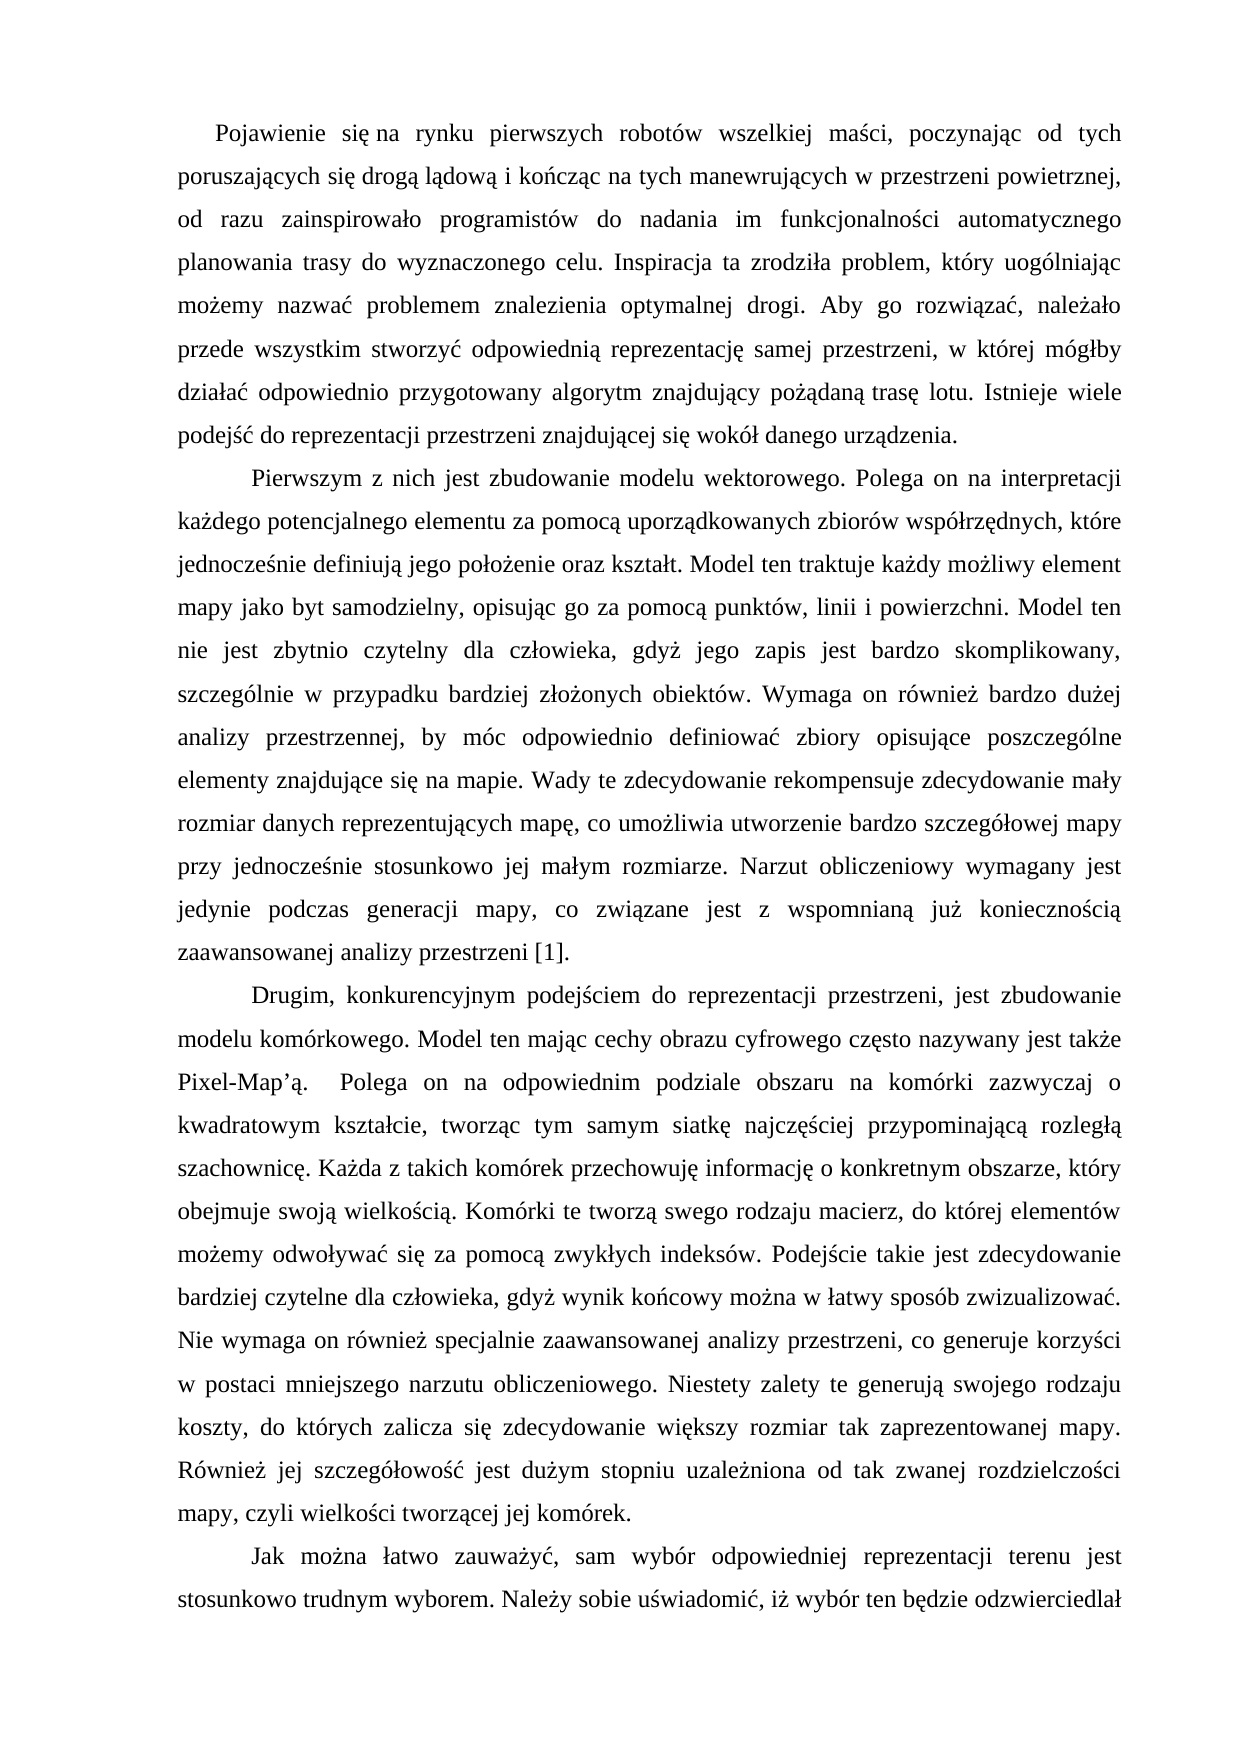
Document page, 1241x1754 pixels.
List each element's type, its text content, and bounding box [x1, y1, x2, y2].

text Drugim, konkurencyjnym podejściem do reprezentacji przestrzeni, jest zbudowanie modelu komórkowego. Model ten mając cechy obrazu cyfrowego często nazywany jest także Pixel-Map’ą. Polega on na odpowiednim podziale obszaru na komórki zazwyczaj o kwadratowym kształcie, tworząc tym samym siatkę najczęściej przypominającą rozległą szachownicę. Każda z takich komórek przechowuję informację o konkretnym obszarze, który obejmuje swoją wielkością. Komórki te tworzą swego rodzaju macierz, do której elementów możemy odwoływać się za pomocą zwykłych indeksów. Podejście takie jest zdecydowanie bardziej czytelne dla człowieka, gdyż wynik końcowy można w łatwy sposób zwizualizować. Nie wymaga on również specjalnie zaawansowanej analizy przestrzeni, co generuje korzyści w postaci mniejszego narzutu obliczeniowego. Niestety zalety te generują swojego rodzaju koszty, do których zalicza się zdecydowanie większy rozmiar tak zaprezentowanej mapy. Również jej szczegółowość jest dużym stopniu uzależniona od tak zwanej rozdzielczości mapy, czyli wielkości tworzącej jej komórek. [177, 981, 1122, 1527]
text Pojawienie się na rynku pierwszych robotów wszelkiej maści, poczynając od tych poruszających się drogą lądową i kończąc na tych manewrujących w przestrzeni powietrznej, od razu zainspirowało programistów do nadania im funkcjonalności automatycznego planowania trasy do wyznaczonego celu. Inspiracja ta zrodziła problem, który uogólniając możemy nazwać problemem znalezienia optymalnej drogi. Aby go rozwiązać, należało przede wszystkim stworzyć odpowiednią reprezentację samej przestrzeni, w której mógłby działać odpowiednio przygotowany algorytm znajdujący pożądaną trasę lotu. Istnieje wiele podejść do reprezentacji przestrzeni znajdującej się wokół danego urządzenia. [177, 118, 1122, 449]
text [177, 1541, 1122, 1613]
text Pierwszym z nich jest zbudowanie modelu wektorowego. Polega on na interpretacji każdego potencjalnego elementu za pomocą uporządkowanych zbiorów współrzędnych, które jednocześnie definiują jego położenie oraz kształt. Model ten traktuje każdy możliwy element mapy jako byt samodzielny, opisując go za pomocą punktów, linii i powierzchni. Model ten nie jest zbytnio czytelny dla człowieka, gdyż jego zapis jest bardzo skomplikowany, szczególnie w przypadku bardziej złożonych obiektów. Wymaga on również bardzo dużej analizy przestrzennej, by móc odpowiednio definiować zbiory opisujące poszczególne elementy znajdujące się na mapie. Wady te zdecydowanie rekompensuje zdecydowanie mały rozmiar danych reprezentujących mapę, co umożliwia utworzenie bardzo szczegółowej mapy przy jednocześnie stosunkowo jej małym rozmiarze. Narzut obliczeniowy wymagany jest jedynie podczas generacji mapy, co związane jest z wspomnianą już koniecznością zaawansowanej analizy przestrzeni [1]. [177, 463, 1122, 966]
